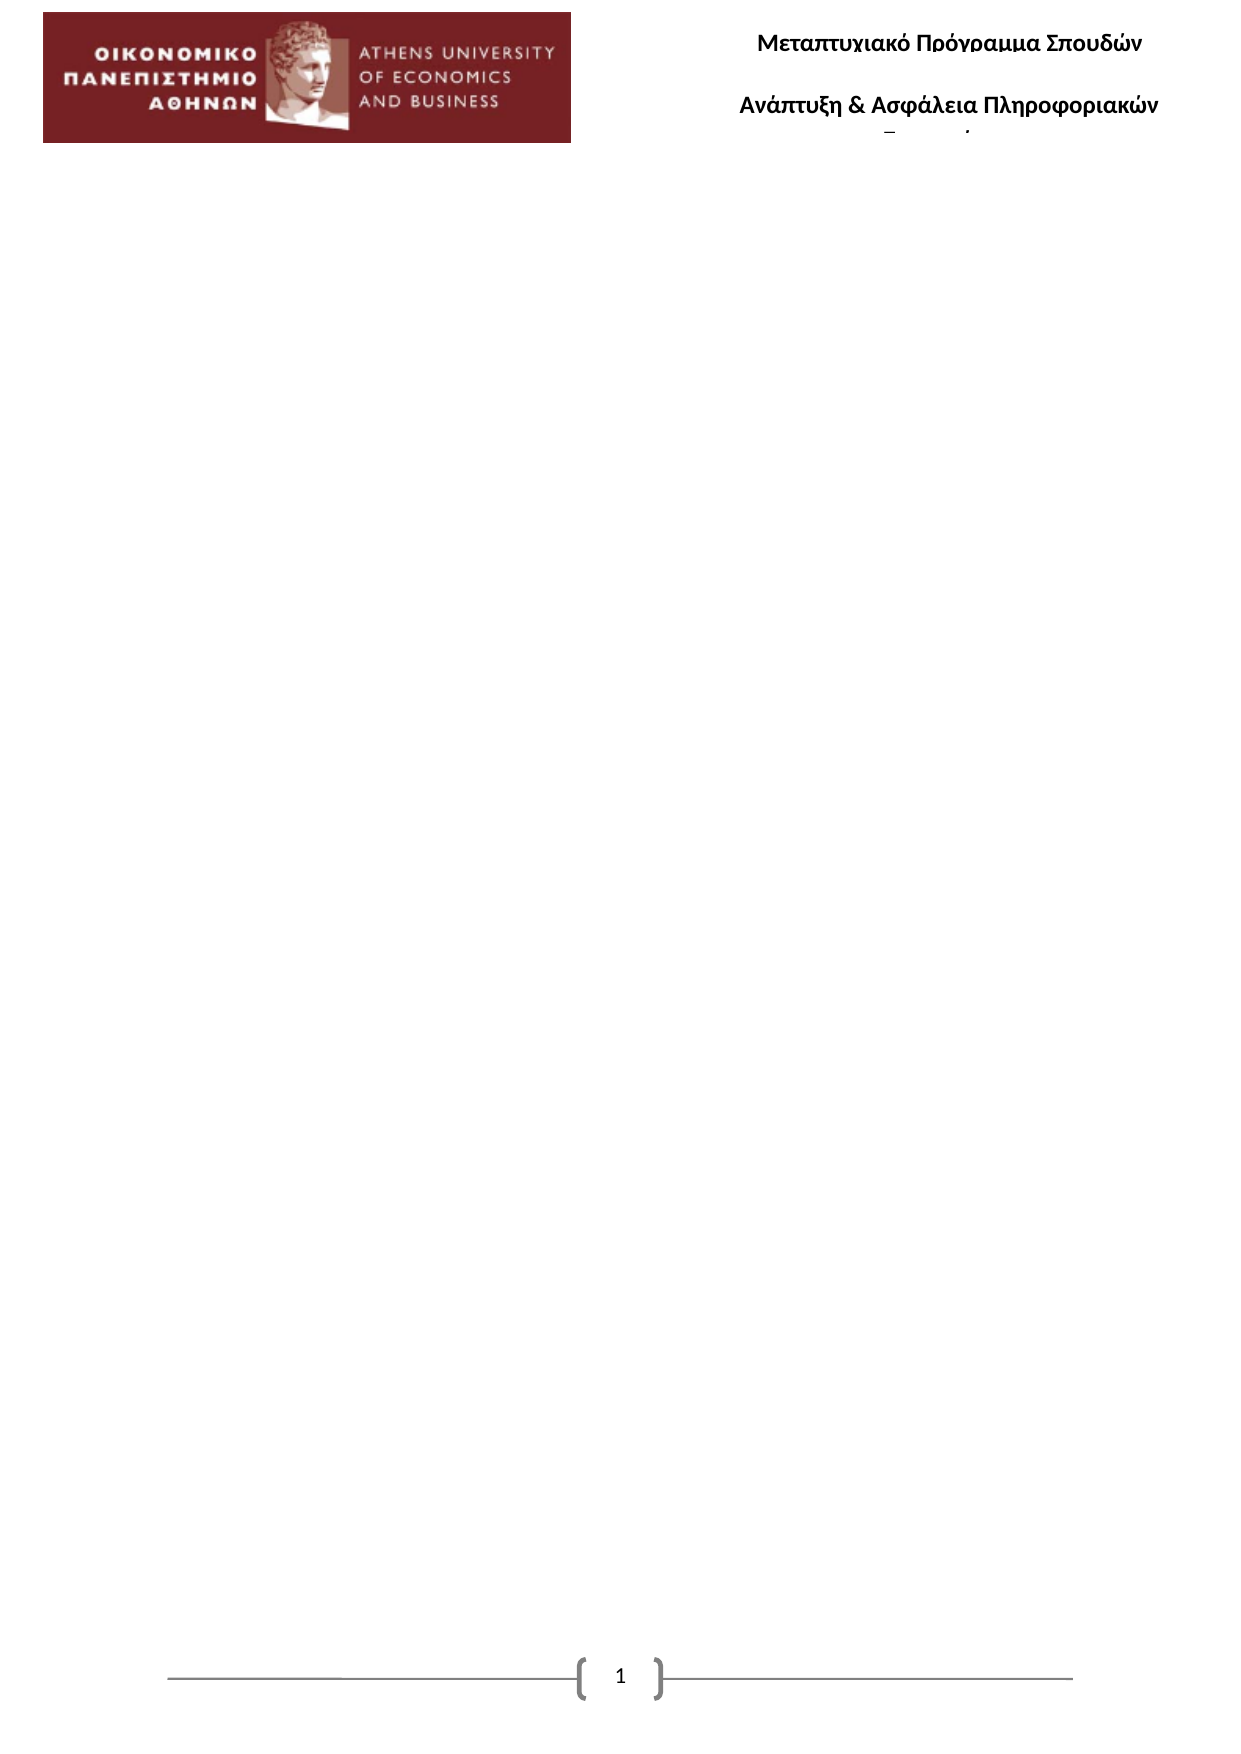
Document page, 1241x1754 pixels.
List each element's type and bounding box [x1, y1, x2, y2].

picture [43, 12, 571, 143]
